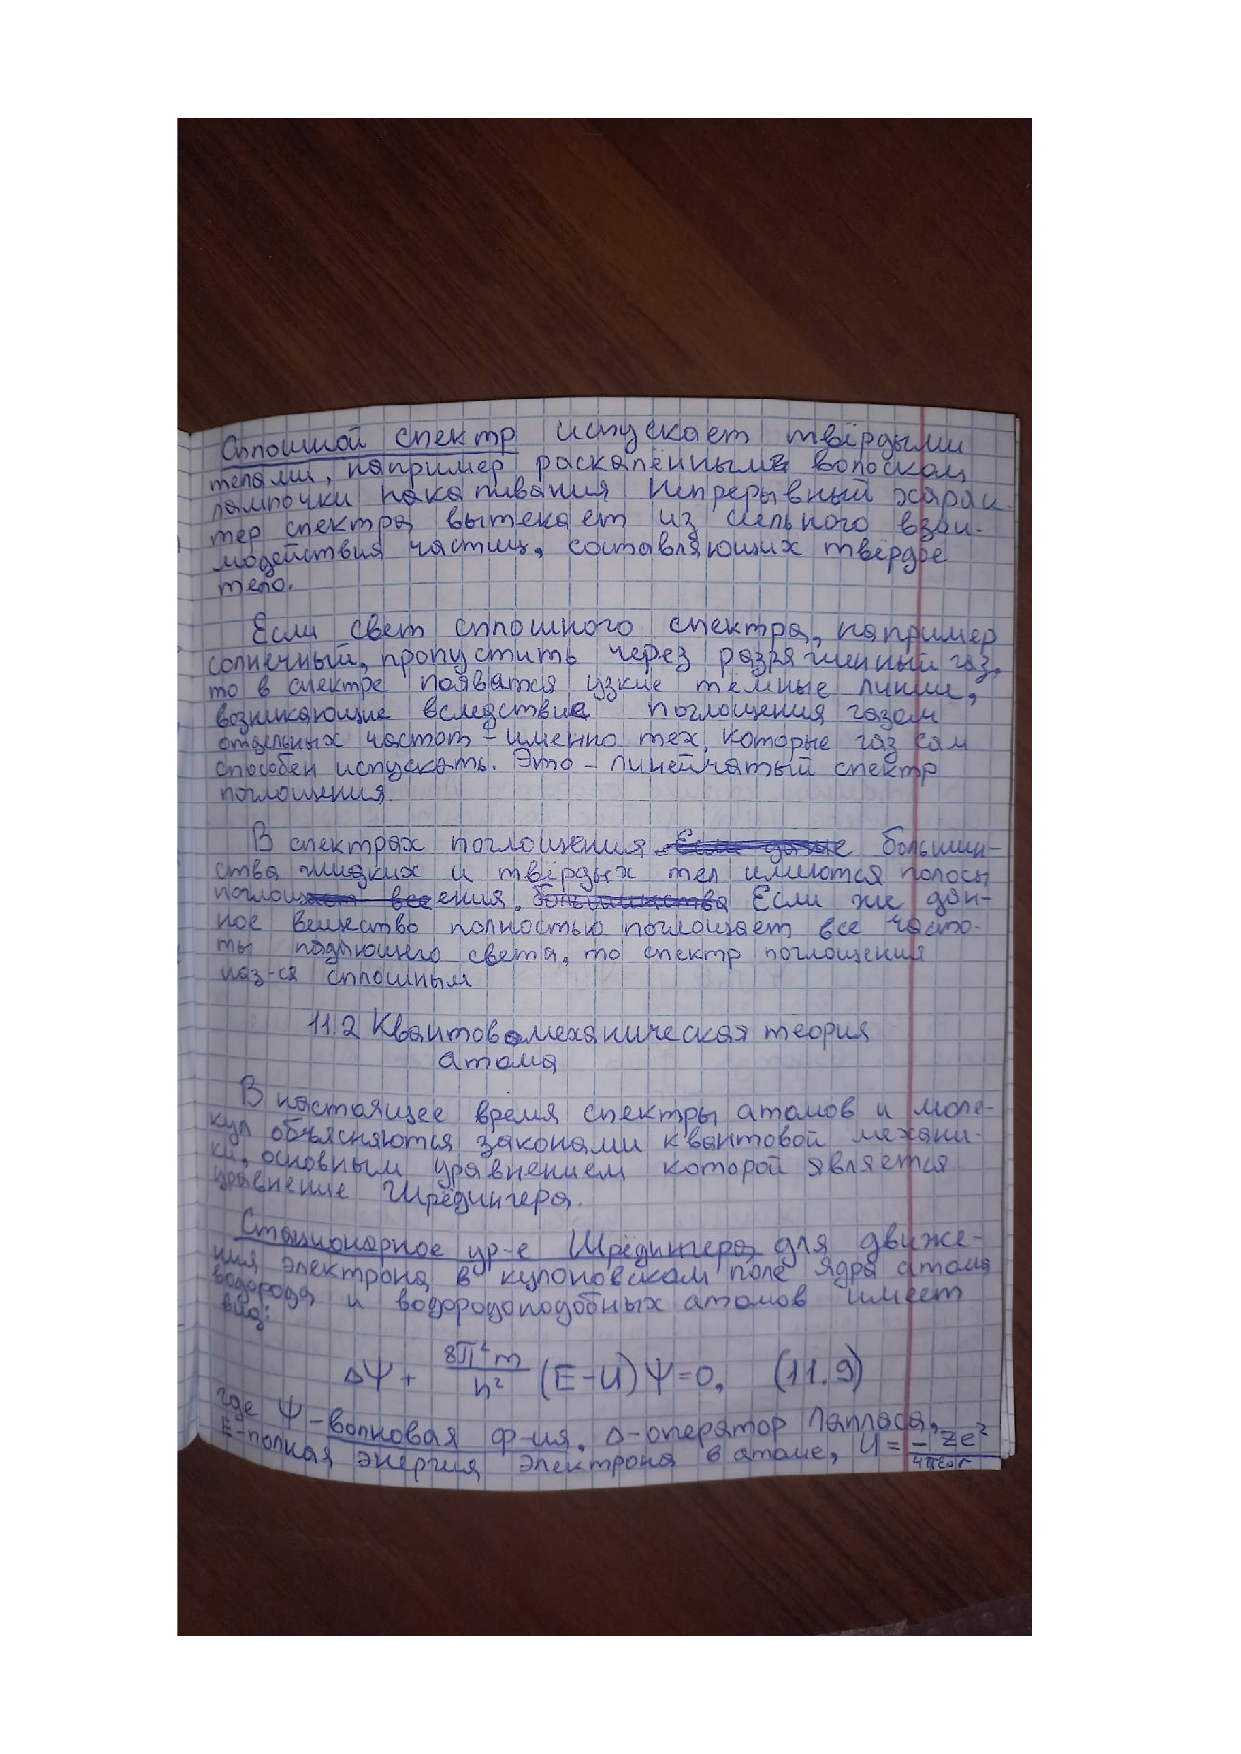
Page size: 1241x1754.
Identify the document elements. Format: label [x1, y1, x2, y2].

picture [177, 118, 1032, 1636]
